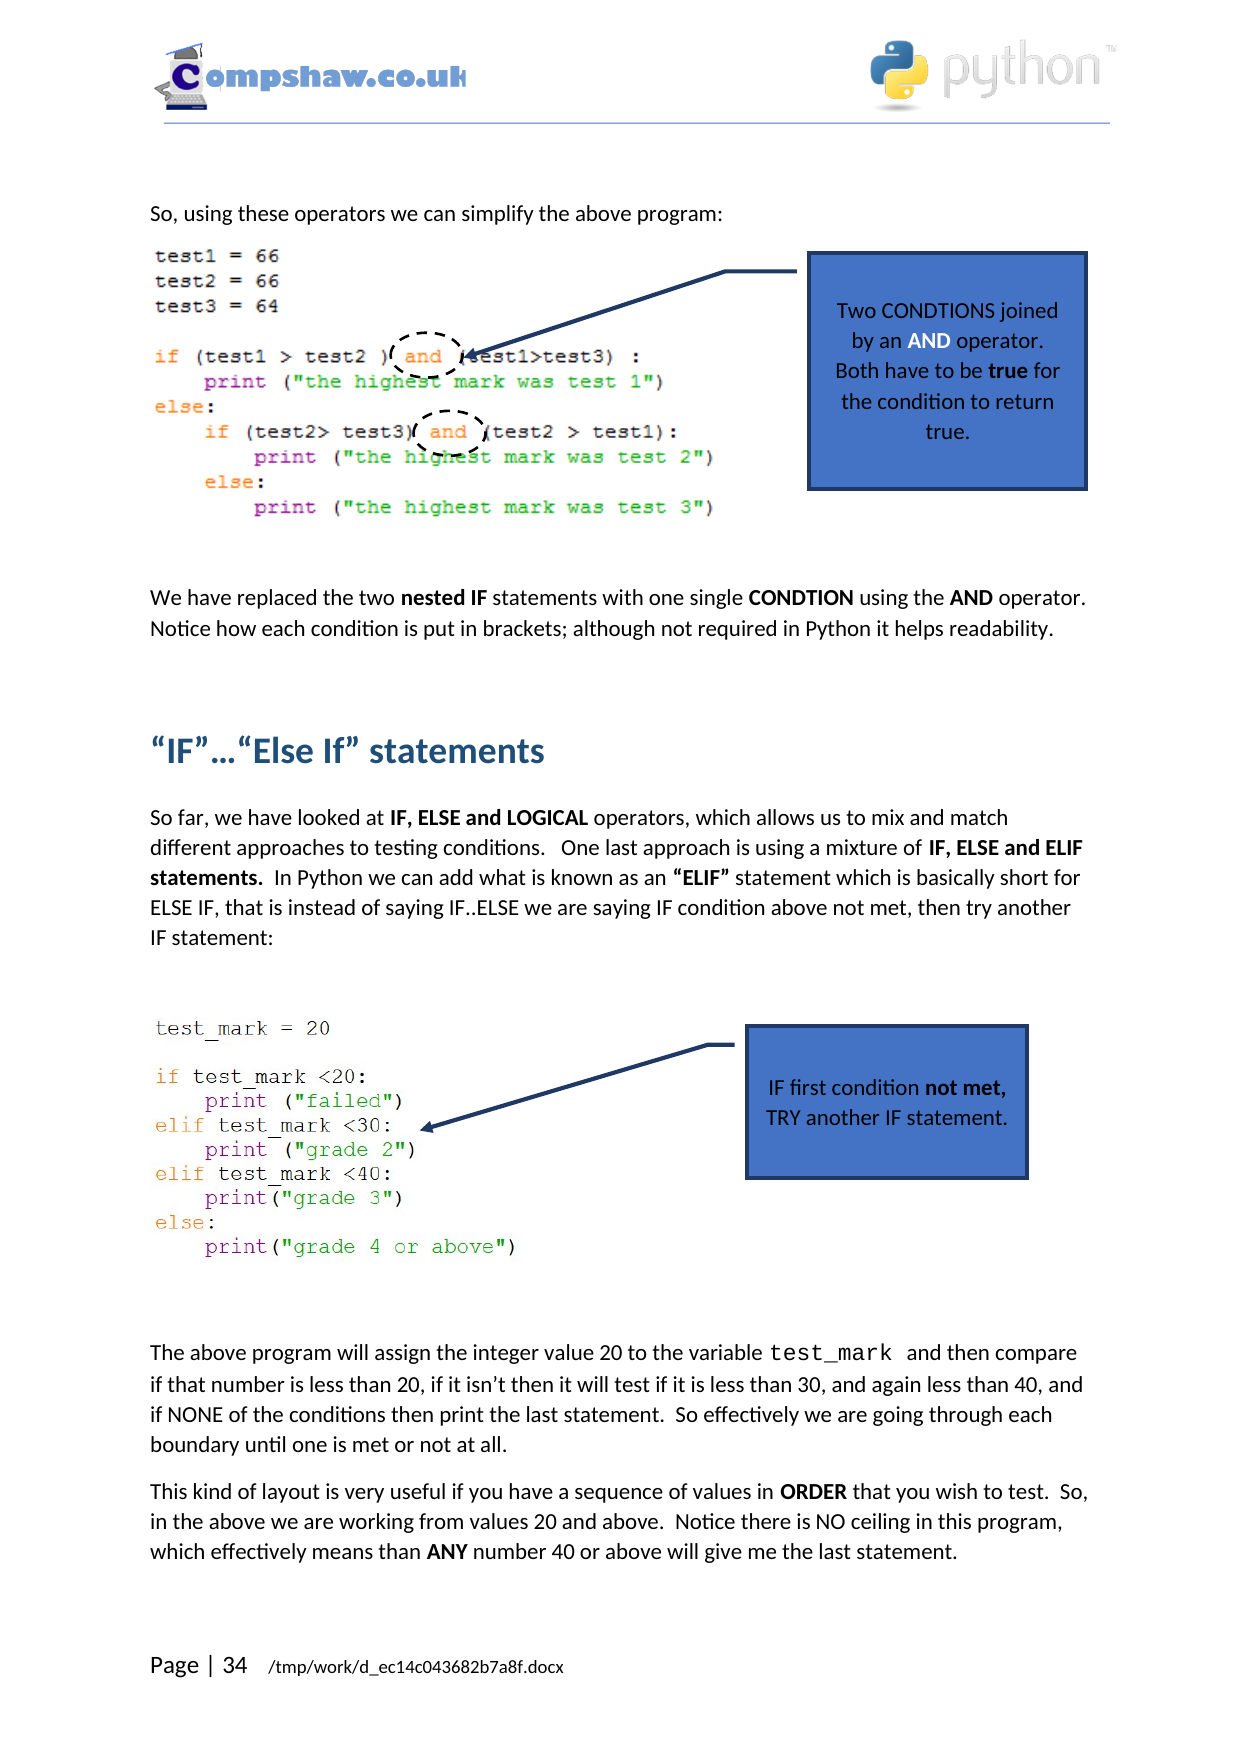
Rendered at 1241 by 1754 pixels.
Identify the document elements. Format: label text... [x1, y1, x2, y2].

text This kind of layout is very useful if you have a sequence of values in ORDER that you wish to test. So, in the above we are working from values 20 and above. Notice there is NO ceiling in this program, which effectively means than ANY number 40 or above will give me the last statement. [150, 1477, 1090, 1566]
picture [863, 30, 1160, 115]
picture [150, 41, 466, 110]
text We have replaced the two nested IF statements with one single CONDTION using the AND operator. Notice how each condition is put in brackets; although not required in Python it helps readability. [150, 583, 1090, 642]
text The above program will assign the integer value 20 to the variable test_mark and then compare if that number is less than 20, if it isn’t then it will test if it is less than 30, and again less than 40, and if NONE of the conditions then print the last statement. So effectively we are going through each boundary until one is met or not at all. [150, 1338, 1090, 1458]
picture [150, 1017, 536, 1273]
text So, using these operators we can simplify the above program: [150, 199, 1090, 227]
picture [150, 246, 722, 518]
subtitle “IF”…“Else If” statements [150, 727, 1090, 773]
text So far, we have looked at IF, ELSE and LOGICAL operators, which allows us to mix and match different approaches to testing conditions. One last approach is using a mixture of IF, ELSE and ELIF statements. In Python we can add what is known as an “ELIF” statement which is basically short for ELSE IF, that is instead of saying IF..ELSE we are saying IF condition above not met, then try another IF statement: [150, 803, 1090, 951]
